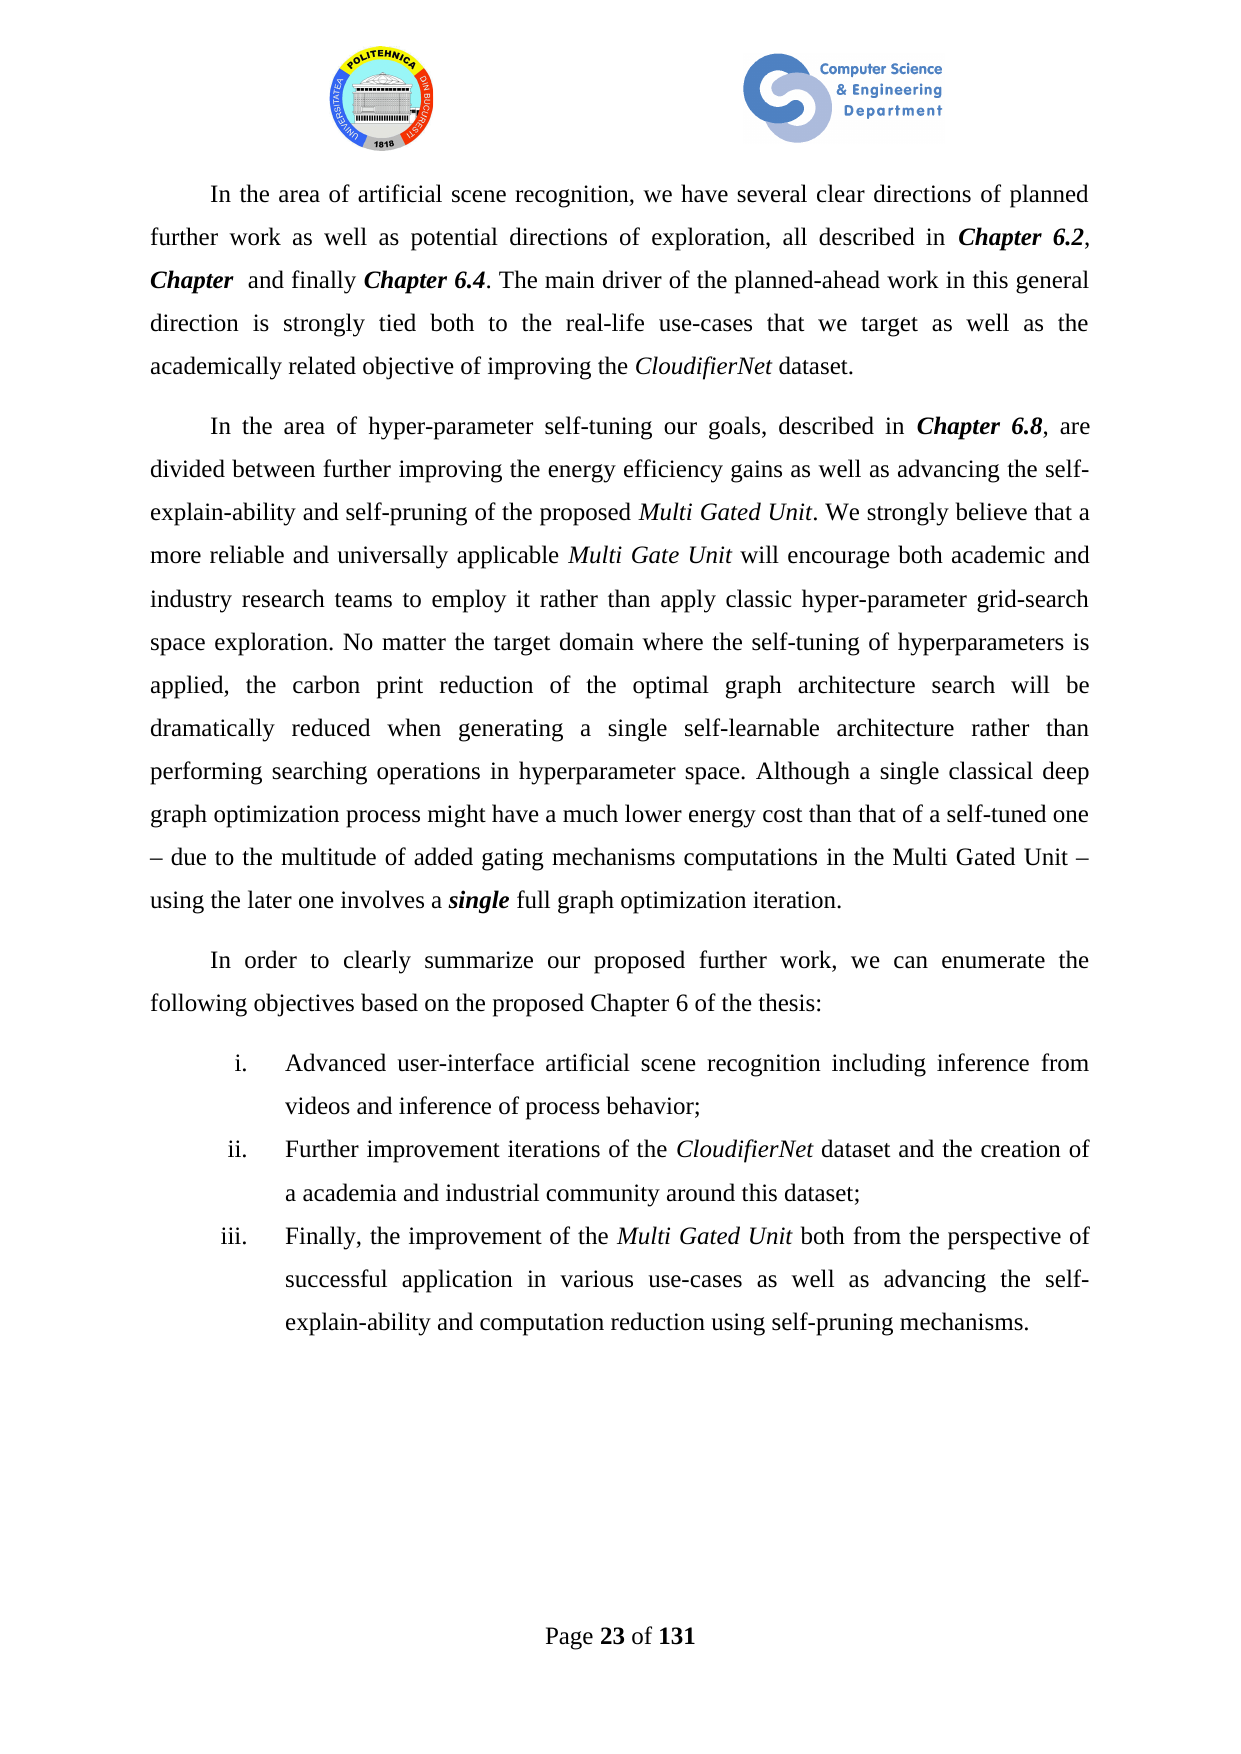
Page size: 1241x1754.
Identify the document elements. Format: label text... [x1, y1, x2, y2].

picture [742, 53, 946, 144]
picture [329, 46, 434, 151]
text In order to clearly summarize our proposed further work, we can enumerate the following objectives based on the proposed Chapter 6 of the thesis: [150, 945, 1090, 1017]
text In the area of artificial scene recognition, we have several clear directions of planned further work as well as potential directions of exploration, all described in Chapter 6.2, Chapter 0 and finally Chapter 6.4. The main driver of the planned-ahead work in this general direction is strongly tied both to the real-life use-cases that we target as well as the academically related objective of improving the CloudifierNet dataset. [150, 179, 1090, 380]
text In the area of hyper-parameter self-tuning our goals, described in Chapter 6.8, are divided between further improving the energy efficiency gains as well as advancing the self-explain-ability and self-pruning of the proposed Multi Gated Unit. We strongly believe that a more reliable and universally applicable Multi Gate Unit will encourage both academic and industry research teams to employ it rather than apply classic hyper-parameter grid-search space exploration. No matter the target domain where the self-tuning of hyperparameters is applied, the carbon print reduction of the optimal graph architecture search will be dramatically reduced when generating a single self-learnable architecture rather than performing searching operations in hyperparameter space. Although a single classical deep graph optimization process might have a much lower energy cost than that of a self-tuned one – due to the multitude of added gating mechanisms computations in the Multi Gated Unit – using the later one involves a single full graph optimization iteration. [150, 411, 1090, 914]
list Further improvement iterations of the CloudifierNet dataset and the creation of a academia and industrial community around this dataset; [247, 1134, 1090, 1206]
list Advanced user-interface artificial scene recognition including inference from videos and inference of process behavior; [247, 1048, 1090, 1120]
list Finally, the improvement of the Multi Gated Unit both from the perspective of successful application in various use-cases as well as advancing the self-explain-ability and computation reduction using self-pruning mechanisms. [247, 1221, 1090, 1336]
